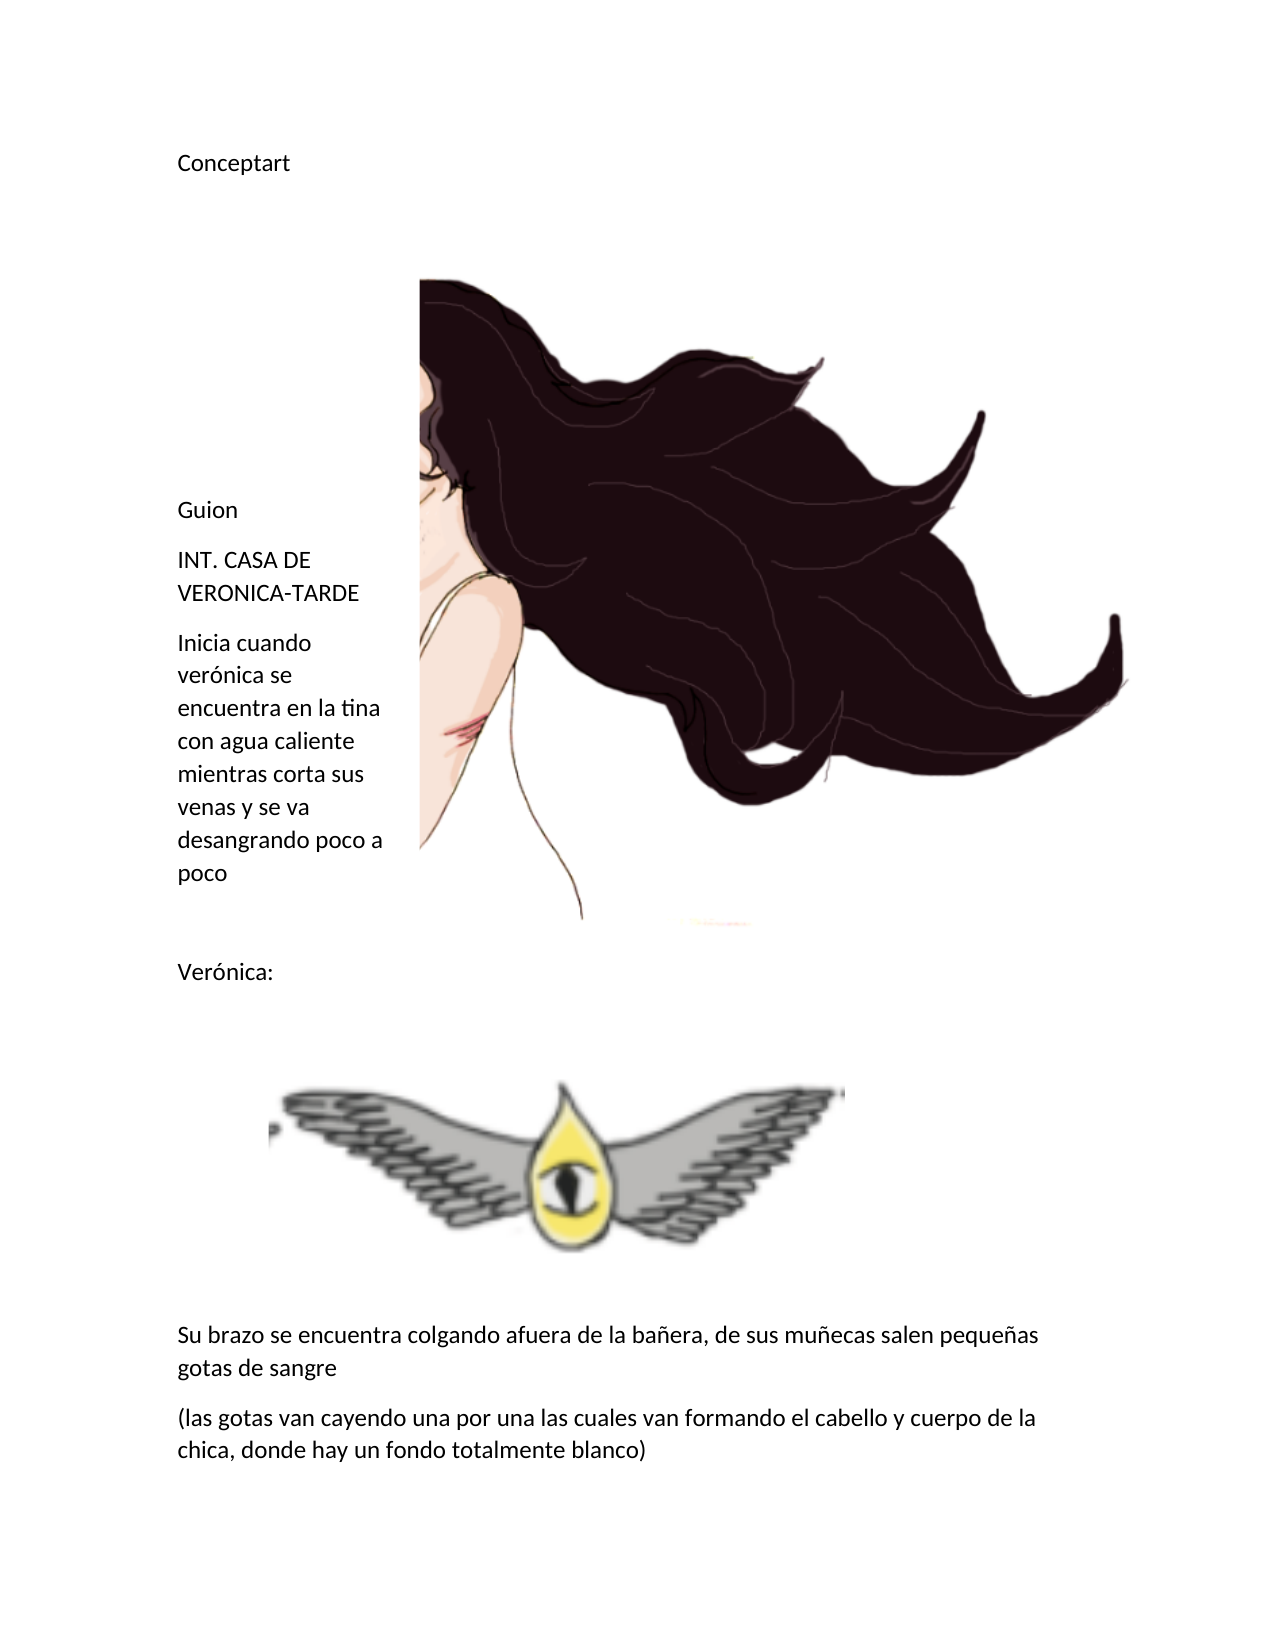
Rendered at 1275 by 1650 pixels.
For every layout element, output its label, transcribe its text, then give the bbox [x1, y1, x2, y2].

text Guion [177, 495, 419, 525]
text Conceptart [177, 148, 1098, 178]
text (las gotas van cayendo una por una las cuales van formando el cabello y cuerpo de la chica, donde hay un fondo totalmente blanco) [177, 1402, 1098, 1465]
picture [268, 1022, 845, 1298]
text Verónica: [177, 956, 1098, 987]
text INT. CASA DE VERONICA-TARDE [177, 544, 419, 608]
text Inicia cuando verónica se encuentra en la tina con agua caliente mientras corta sus venas y se va desangrando poco a poco [177, 627, 419, 888]
picture [419, 218, 1144, 971]
